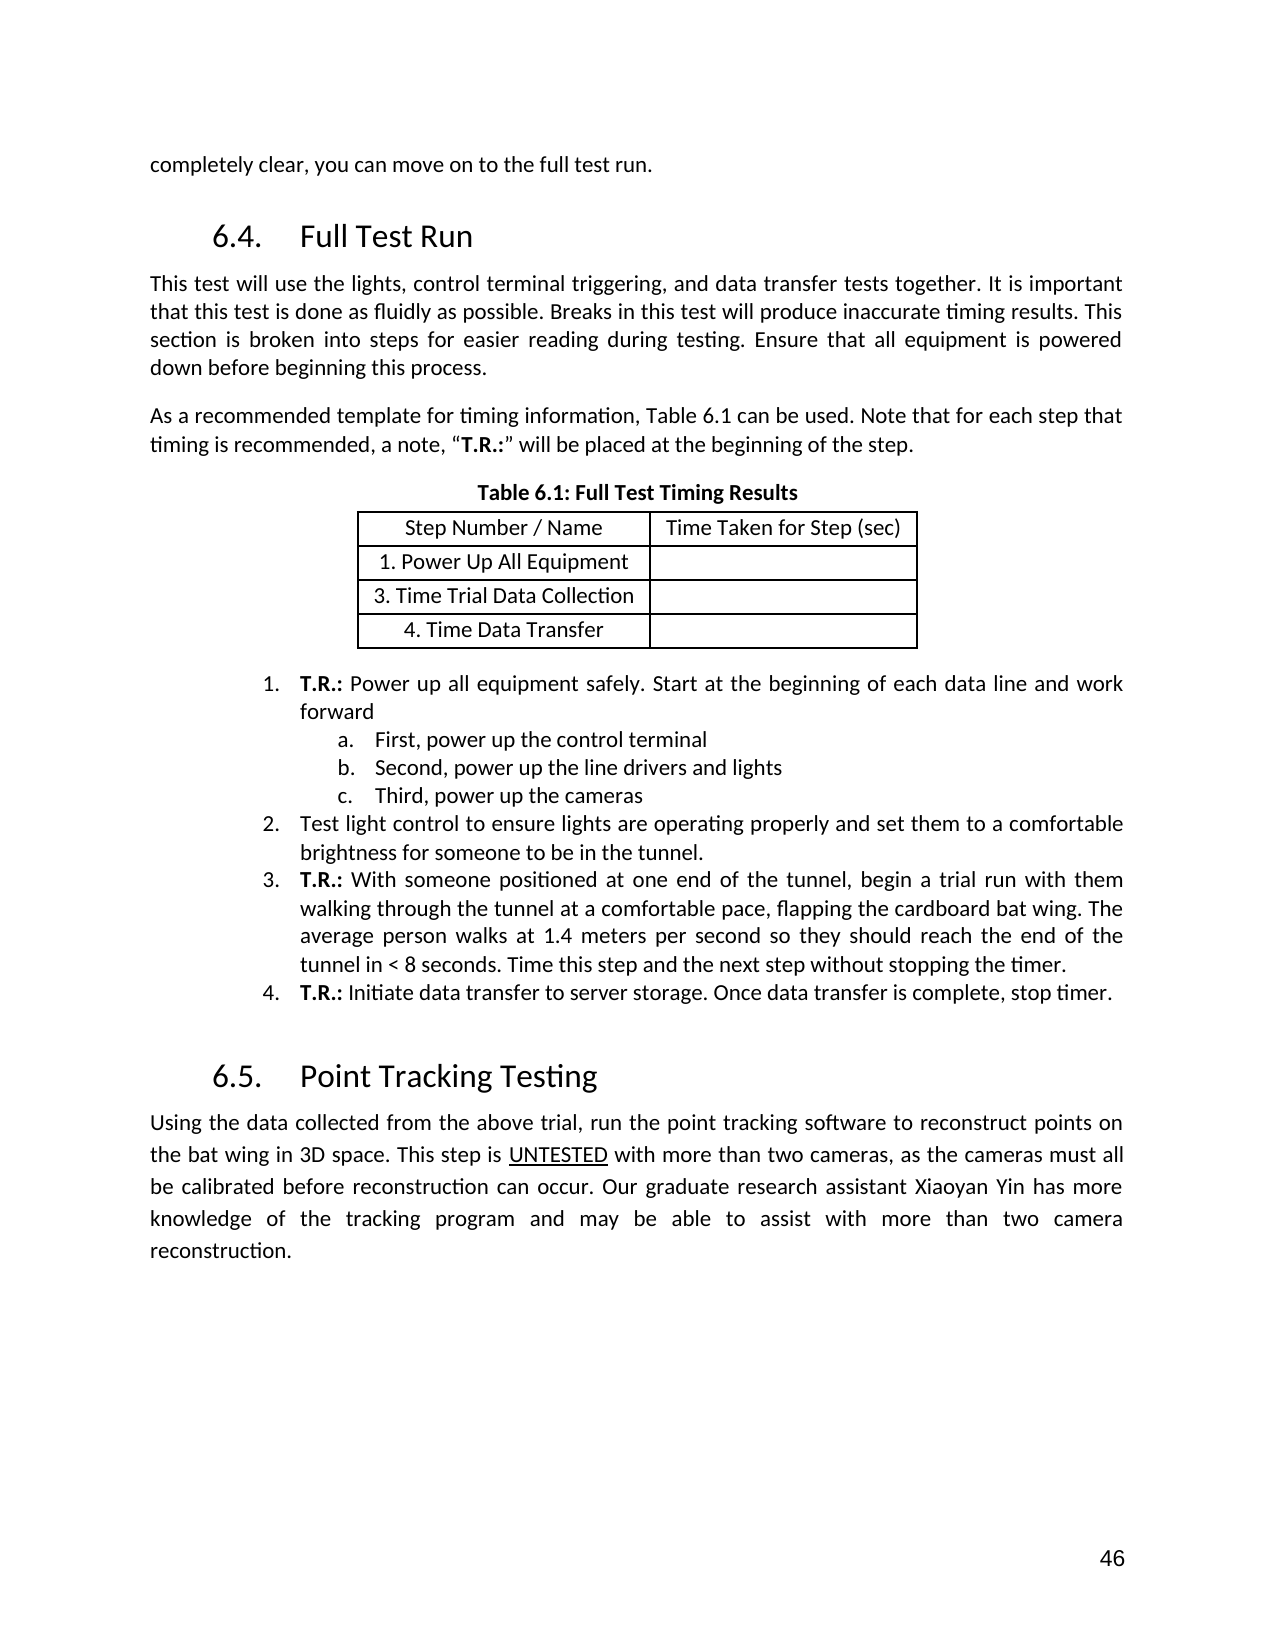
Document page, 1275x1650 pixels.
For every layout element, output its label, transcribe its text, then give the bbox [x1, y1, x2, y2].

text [150, 150, 1125, 178]
table_cell [651, 581, 916, 613]
table_cell 3. Time Trial Data Collection [359, 581, 649, 613]
list Third, power up the cameras [337, 782, 1125, 809]
text Using the data collected from the above trial, run the point tracking software to reconstruct points on the bat wing in 3D space. This step is UNTESTED with more than two cameras, as the cameras must all be calibrated before reconstruction can occur. Our graduate research assistant Xiaoyan Yin has more knowledge of the tracking program and may be able to assist with more than two camera reconstruction. [150, 1108, 1125, 1264]
table_cell 1. Power Up All Equipment [359, 547, 649, 579]
text As a recommended template for timing information, Table 6.1 can be used. Note that for each step that timing is recommended, a note, “T.R.:” will be placed at the beginning of the step. [150, 402, 1125, 458]
table_cell 4. Time Data Transfer [359, 615, 649, 647]
table_header Step Number / Name [359, 513, 649, 545]
text This test will use the lights, control terminal triggering, and data transfer tests together. It is important that this test is done as fluidly as possible. Breaks in this test will produce inaccurate timing results. This section is broken into steps for easier reading during testing. Ensure that all equipment is powered down before beginning this process. [150, 269, 1125, 381]
table_header Time Taken for Step (sec) [651, 513, 916, 545]
list First, power up the control terminal [337, 726, 1125, 753]
table_cell [651, 547, 916, 579]
list Second, power up the line drivers and lights [337, 753, 1125, 782]
subtitle Full Test Run [262, 216, 1125, 256]
list T.R.: Initiate data transfer to server storage. Once data transfer is complete, stop timer. [262, 978, 1125, 1006]
table_cell [651, 615, 916, 647]
list Test light control to ensure lights are operating properly and set them to a comfortable brightness for someone to be in the tunnel. [262, 809, 1125, 866]
list T.R.: With someone positioned at one end of the tunnel, begin a trial run with them walking through the tunnel at a comfortable pace, flapping the cardboard bat wing. The average person walks at 1.4 meters per second so they should reach the end of the tunnel in < 8 seconds. Time this step and the next step without stopping the timer. [262, 866, 1125, 978]
subtitle Point Tracking Testing [262, 1054, 1125, 1095]
list T.R.: Power up all equipment safely. Start at the beginning of each data line and work forward [262, 669, 1125, 726]
text Table 6.1: Full Test Timing Results [150, 478, 1125, 507]
